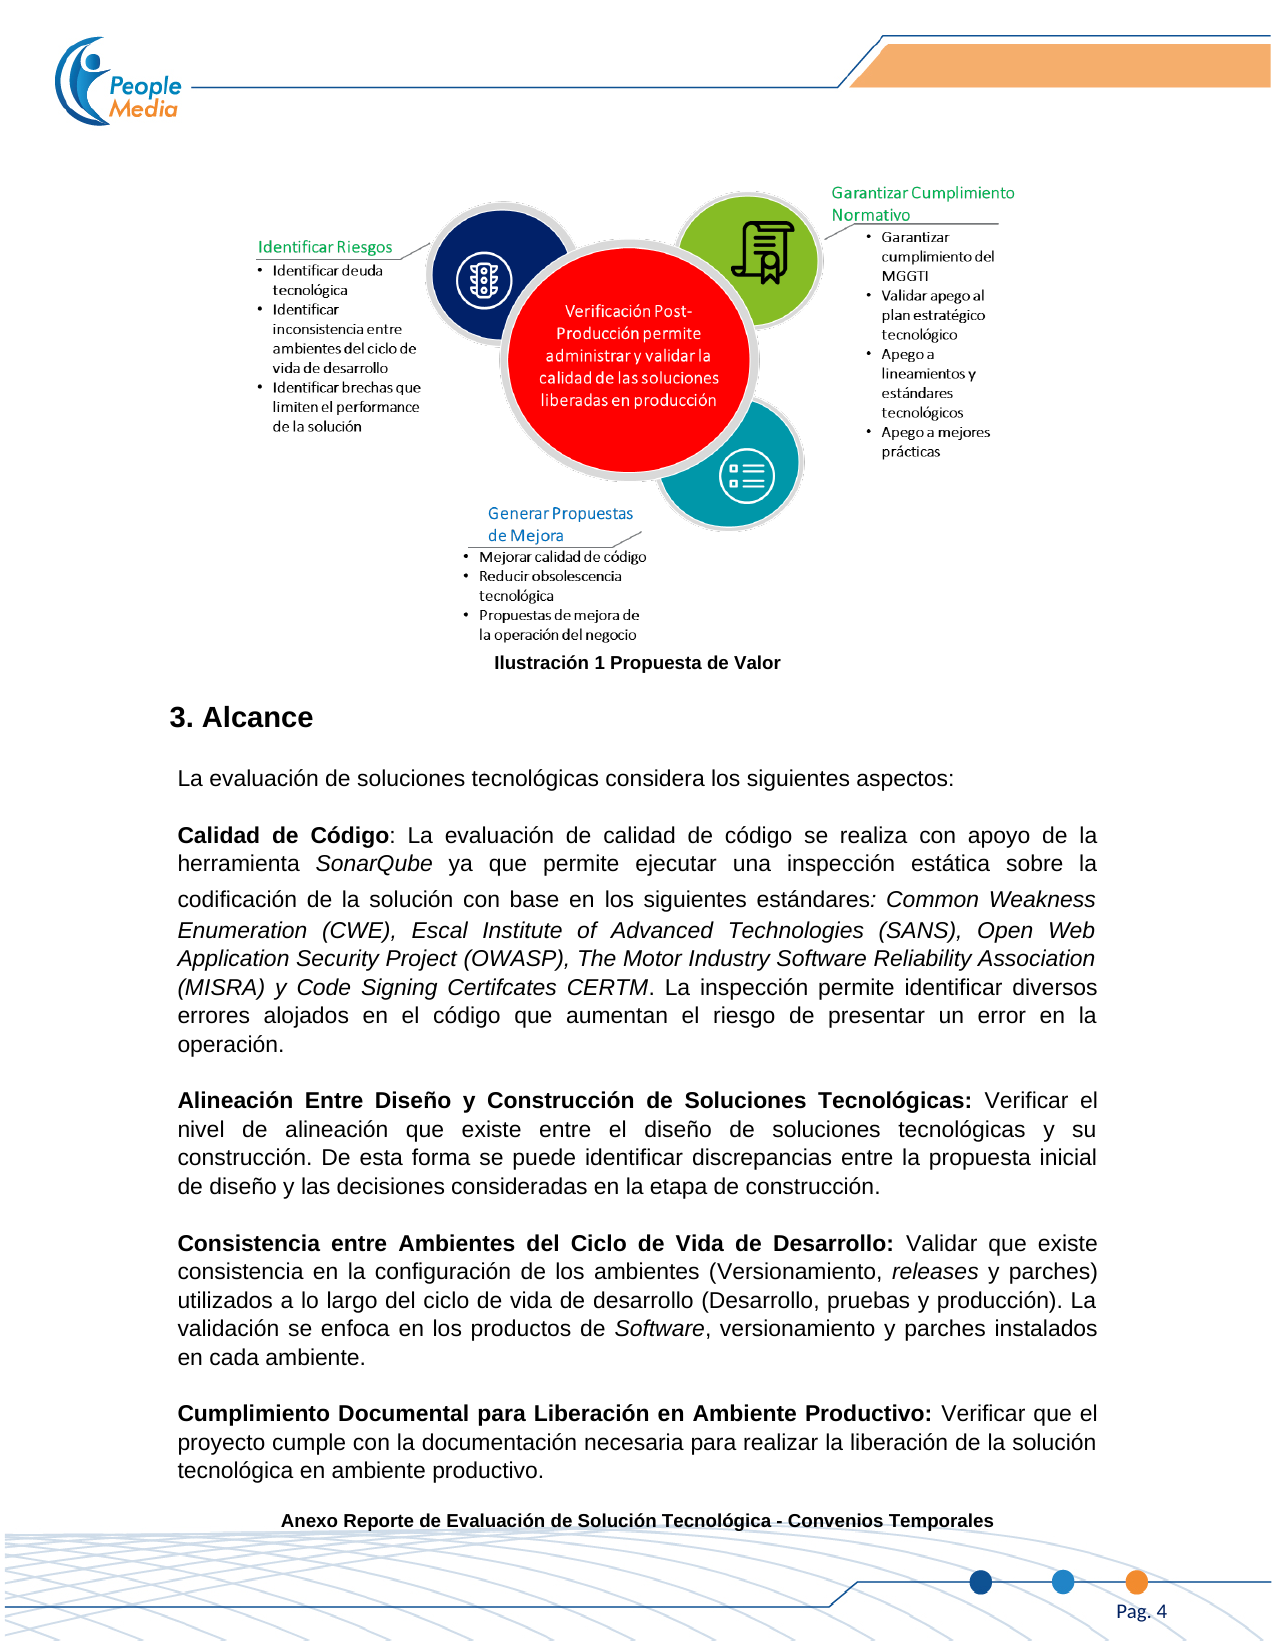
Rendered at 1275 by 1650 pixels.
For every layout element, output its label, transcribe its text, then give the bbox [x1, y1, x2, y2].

picture [4, 1507, 1272, 1641]
text Consistencia entre Ambientes del Ciclo de Vida de Desarrollo: Validar que existe consistencia en la configuración de los ambientes (Versionamiento, releases y parches) utilizados a lo largo del ciclo de vida de desarrollo (Desarrollo, pruebas y producción). La validación se enfoca en los productos de Software, versionamiento y parches instalados en cada ambiente. [177, 1230, 1098, 1370]
picture [34, 14, 1271, 135]
text Alineación Entre Diseño y Construcción de Soluciones Tecnológicas: Verificar el nivel de alineación que existe entre el diseño de soluciones tecnológicas y su construcción. De esta forma se puede identificar discrepancias entre la propuesta inicial de diseño y las decisiones consideradas en la etapa de construcción. [177, 1087, 1098, 1199]
picture [246, 175, 1029, 653]
text Calidad de Código: La evaluación de calidad de código se realiza con apoyo de la herramienta SonarQube ya que permite ejecutar una inspección estática sobre la codificación de la solución con base en los siguientes estándares: Common Weakness Enumeration (CWE), Escal Institute of Advanced Technologies (SANS), Open Web Application Security Project (OWASP), The Motor Industry Software Reliability Association (MISRA) y Code Signing Certifcates CERTM. La inspección permite identificar diversos errores alojados en el código que aumentan el riesgo de presentar un error en la operación. [177, 822, 1098, 1057]
text Alcance [169, 700, 1098, 734]
text La evaluación de soluciones tecnológicas considera los siguientes aspectos: [177, 765, 1098, 791]
text Cumplimiento Documental para Liberación en Ambiente Productivo: Verificar que el proyecto cumple con la documentación necesaria para realizar la liberación de la solución tecnológica en ambiente productivo. [177, 1400, 1098, 1483]
